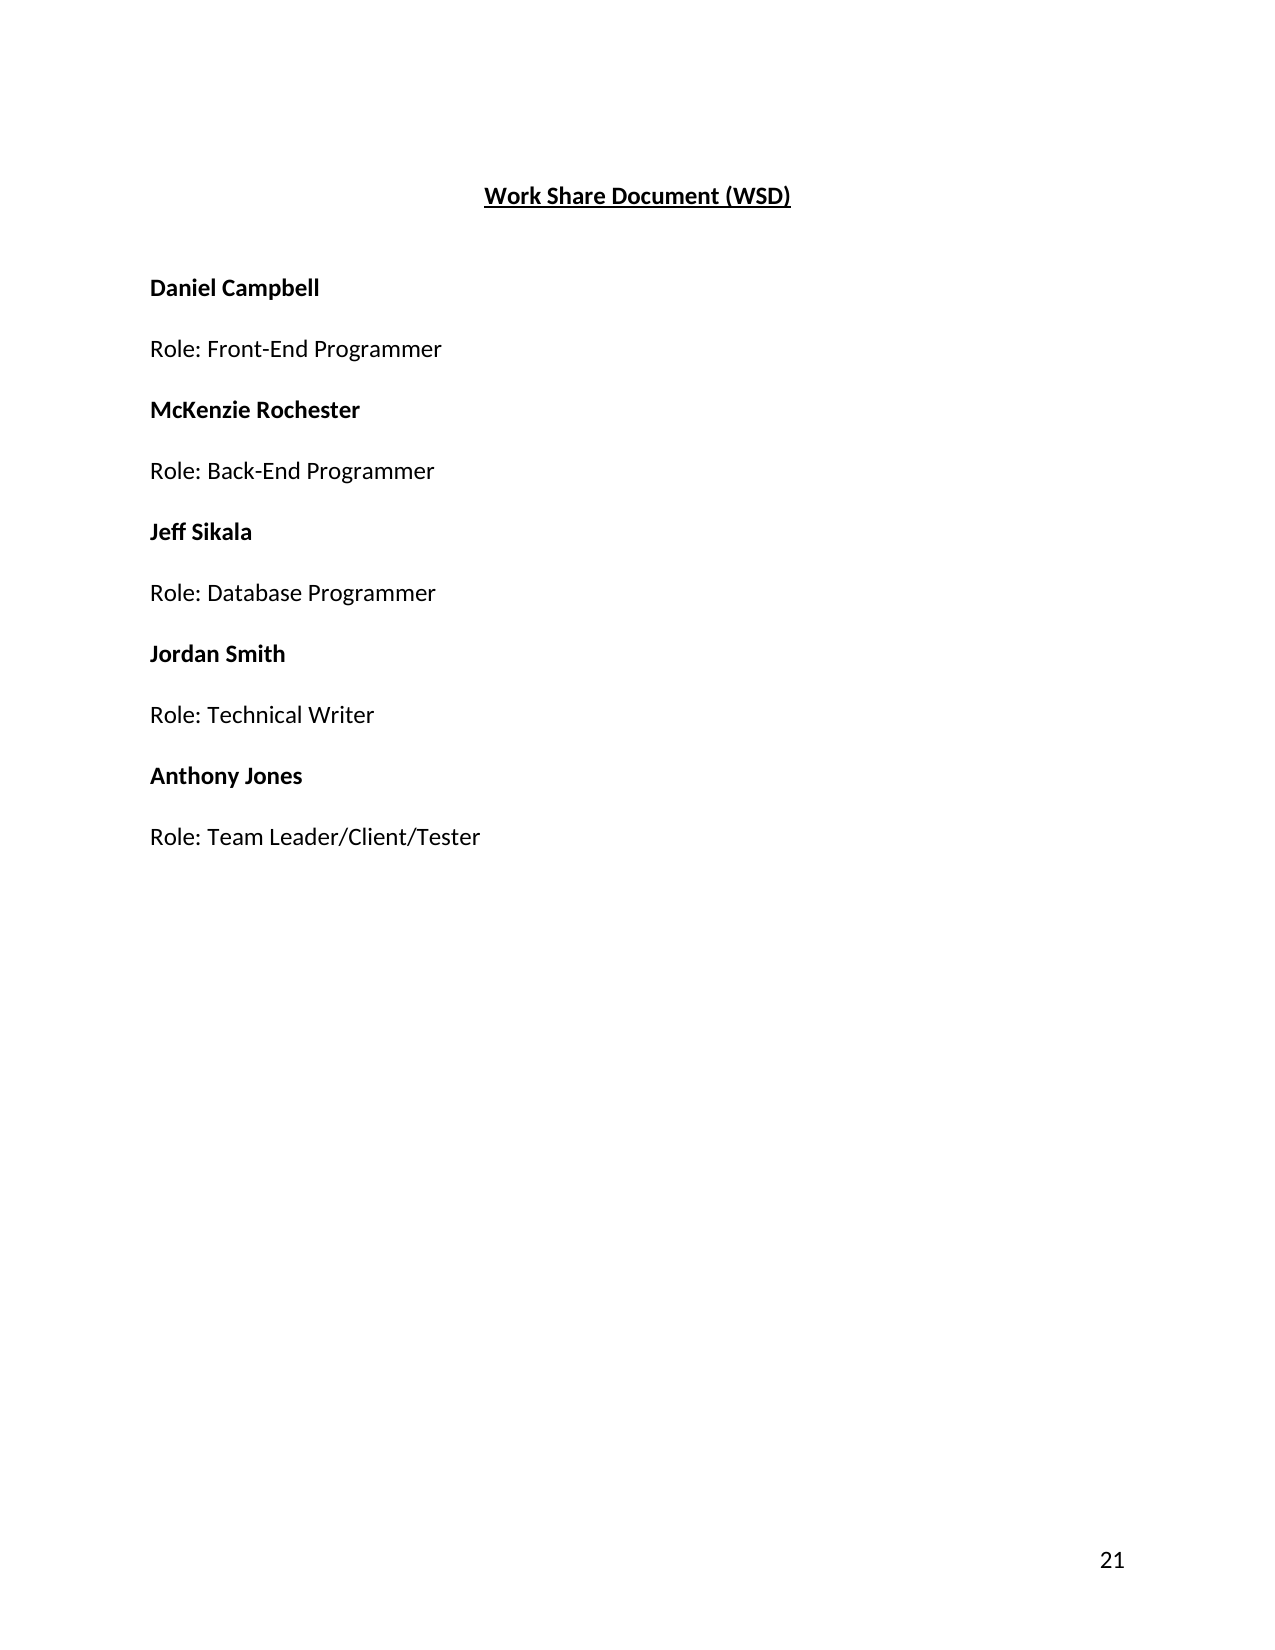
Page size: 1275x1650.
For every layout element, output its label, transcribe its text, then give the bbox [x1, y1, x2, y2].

text McKenzie Rochester [150, 394, 1125, 425]
text Role: Technical Writer [150, 699, 1125, 730]
text Role: Database Programmer [150, 577, 1125, 608]
text Jordan Smith [150, 638, 1125, 669]
text Jeff Sikala [150, 516, 1125, 547]
text Daniel Campbell [150, 272, 1125, 303]
text Work Share Document (WSD) [150, 181, 1125, 211]
text Anthony Jones [150, 760, 1125, 791]
text Role: Team Leader/Client/Tester [150, 821, 1125, 852]
text Role: Back-End Programmer [150, 455, 1125, 486]
text Role: Front-End Programmer [150, 333, 1125, 364]
